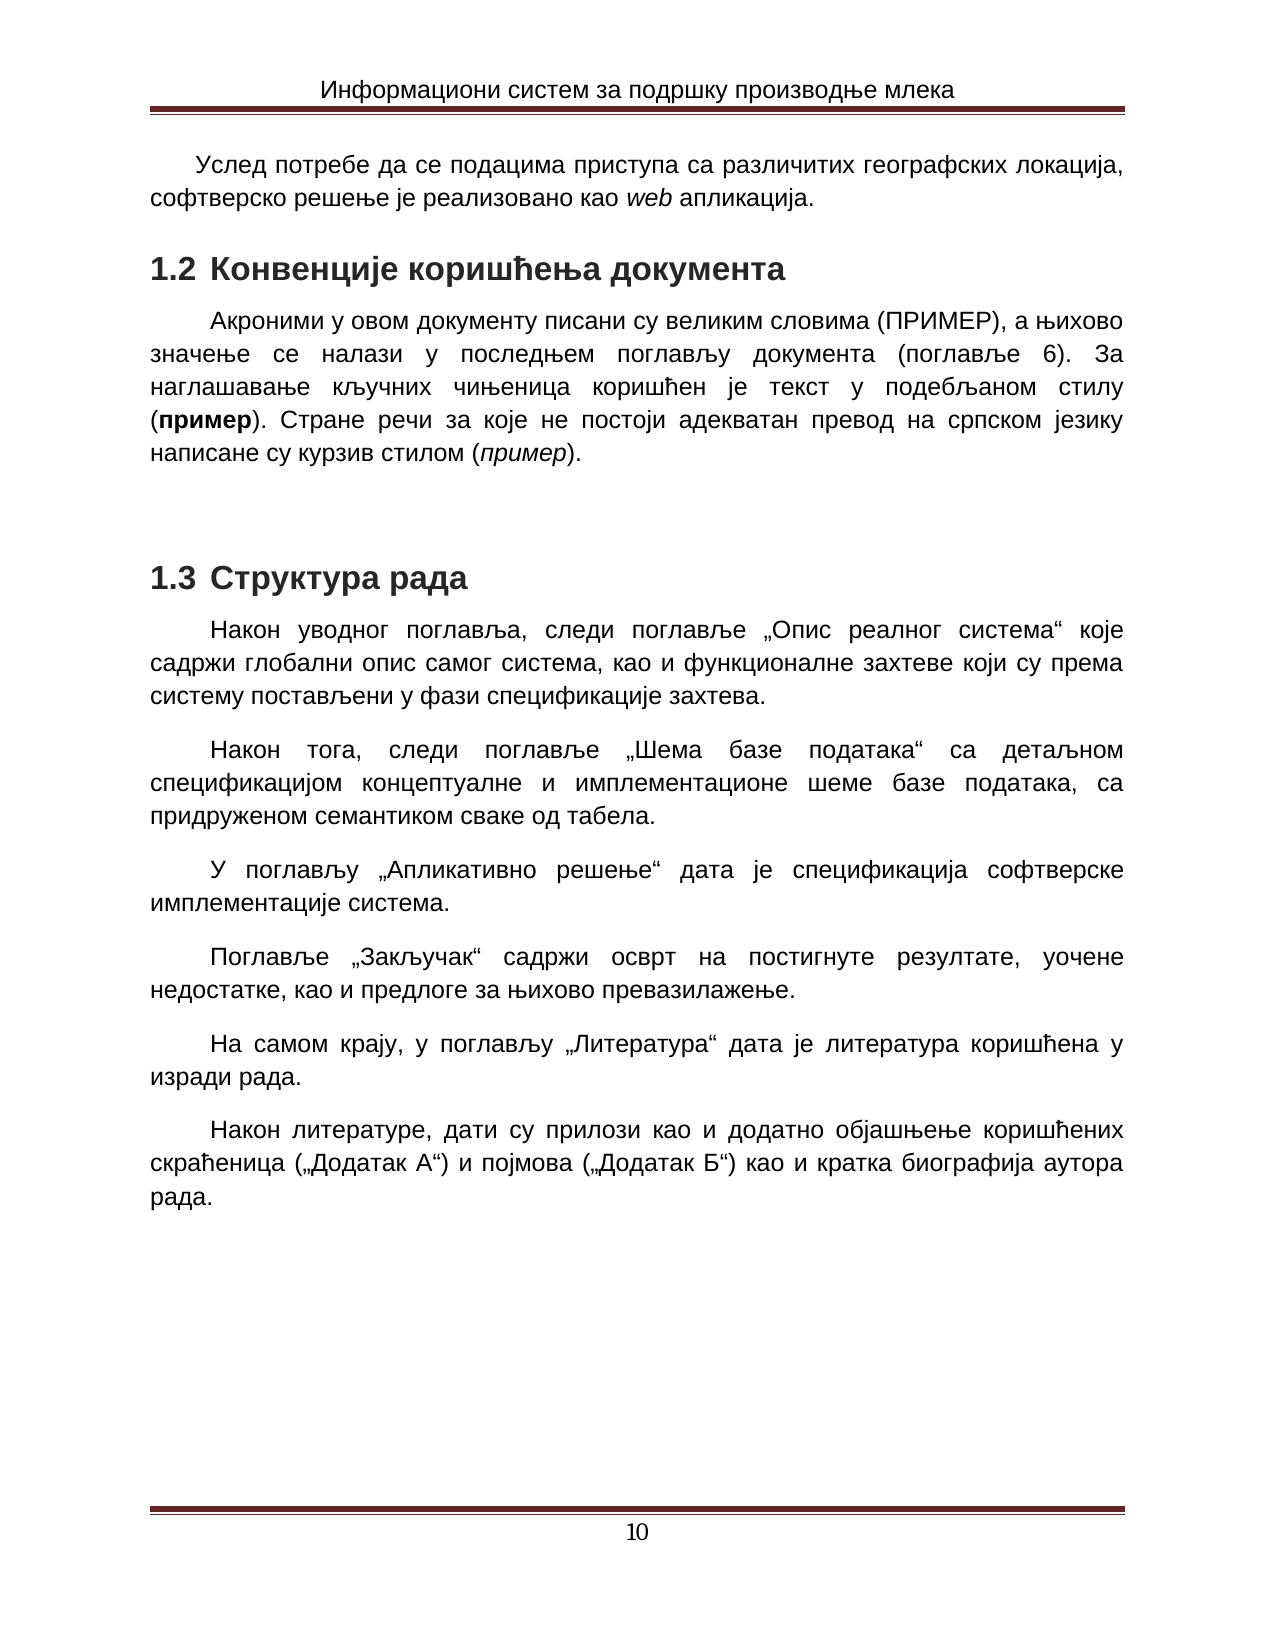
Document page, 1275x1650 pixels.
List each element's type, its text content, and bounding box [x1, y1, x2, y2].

text Након тога, следи поглавље „Шема базе података“ са детаљном спецификацијом концептуалне и имплементационе шеме базе података, са придруженом семантиком сваке од табела. [150, 735, 1125, 830]
text Поглавље „Закључак“ садржи осврт на постигнуте резултате, уочене недостатке, као и предлоге за њихово превазилажење. [150, 942, 1125, 1003]
subtitle Конвенције коришћења документа [150, 249, 1125, 288]
text Након литературе, дати су прилози као и додатно објашњење коришћених скраћеница („Додатак А“) и појмова („Додатак Б“) као и кратка биографија аутора рада. [150, 1115, 1125, 1210]
text Акроними у овом документу писани су великим словима (ПРИМЕР), а њихово значење се налази у последњем поглављу документа (поглавље 6). За наглашавање кључних чињеница коришћен је текст у подебљаном стилу (пример). Стране речи за које не постоји адекватан превод на српском језику написане су курзив стилом (пример). [150, 306, 1125, 467]
text Након уводног поглавља, следи поглавље „Опис реалног система“ које садржи глобални опис самог система, као и функционалне захтеве који су према систему постављени у фази спецификације захтева. [150, 615, 1125, 710]
text У поглављу „Апликативно решење“ дата је спецификација софтверске имплементације система. [150, 855, 1125, 917]
subtitle Структура рада [150, 558, 1125, 597]
text На самом крају, у поглављу „Литература“ дата је литература коришћена у изради рада. [150, 1028, 1125, 1090]
text Услед потребе да се подацима приступа са различитих географских локација, софтверско решење је реализовано као web апликација. [150, 150, 1125, 212]
